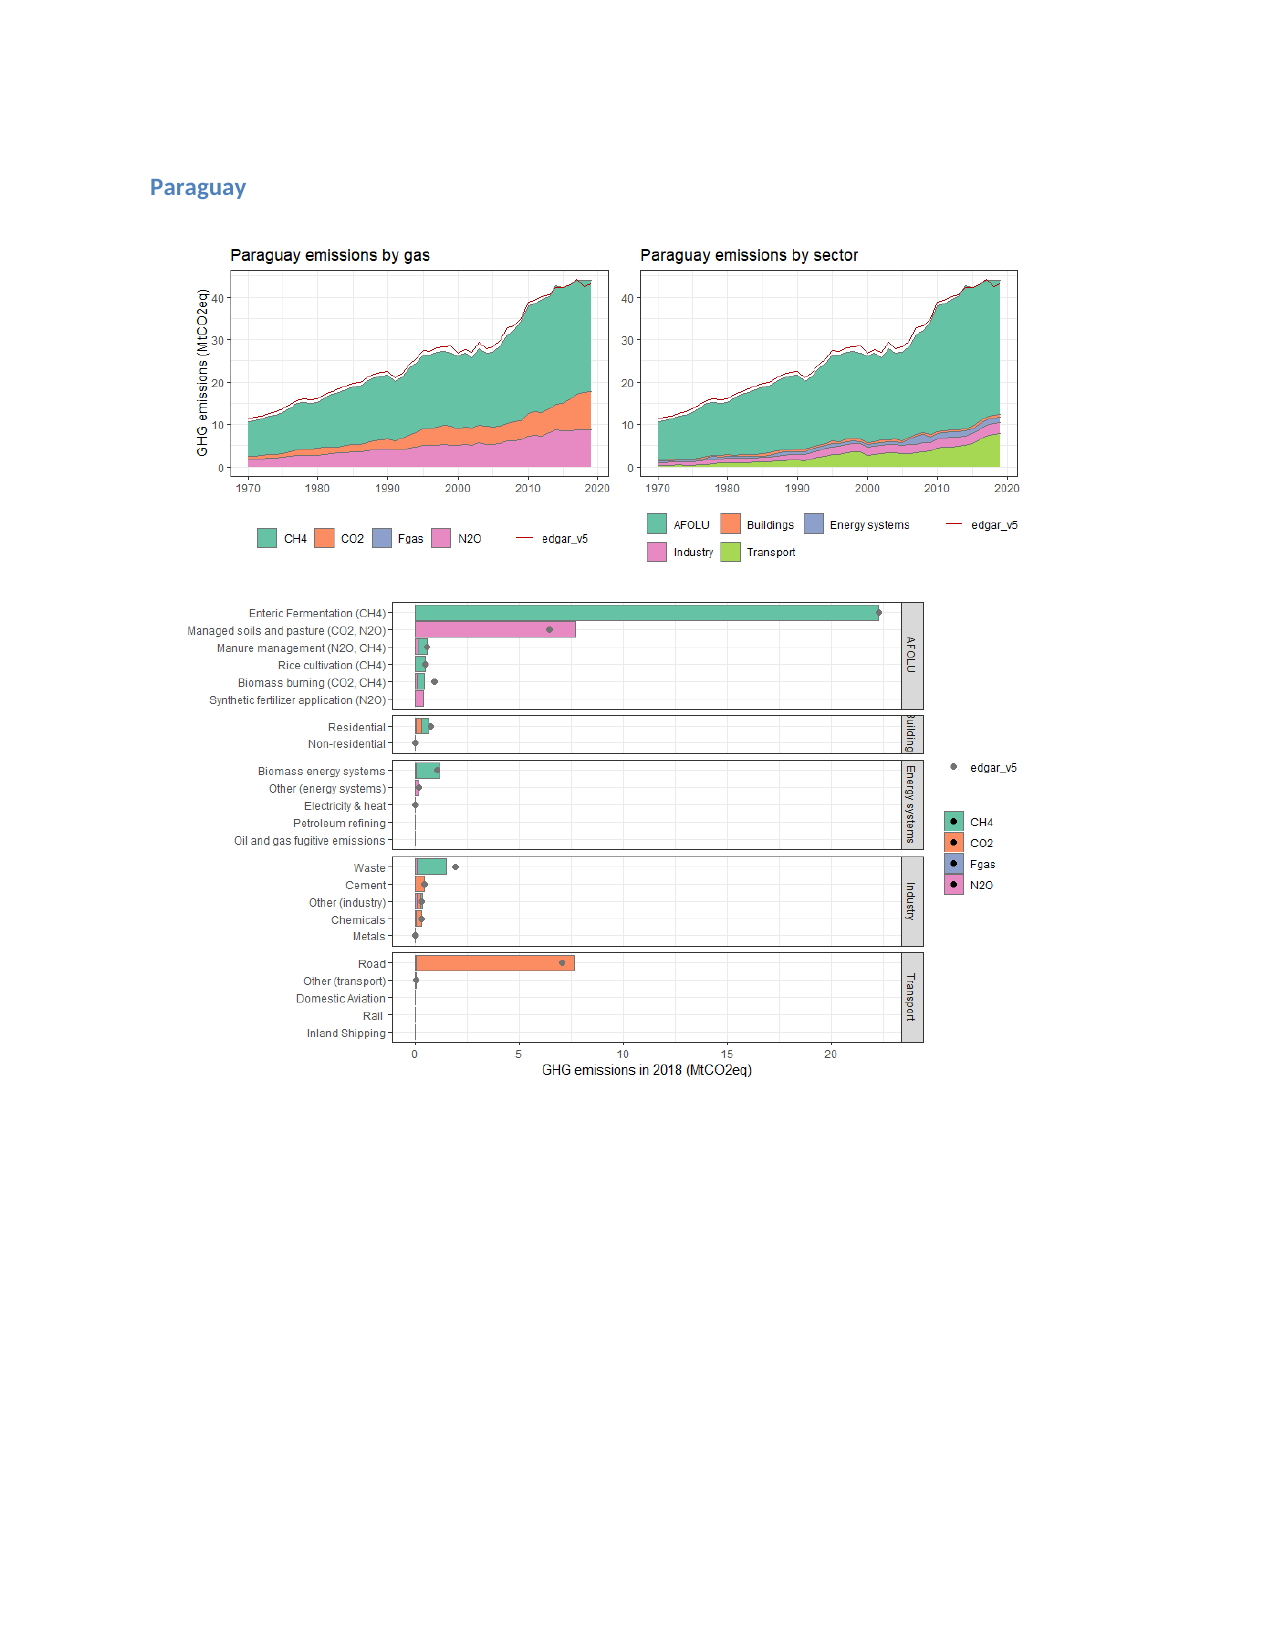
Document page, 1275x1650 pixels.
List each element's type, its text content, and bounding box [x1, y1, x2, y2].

subtitle Paraguay [150, 171, 1125, 201]
picture [168, 220, 1044, 1096]
